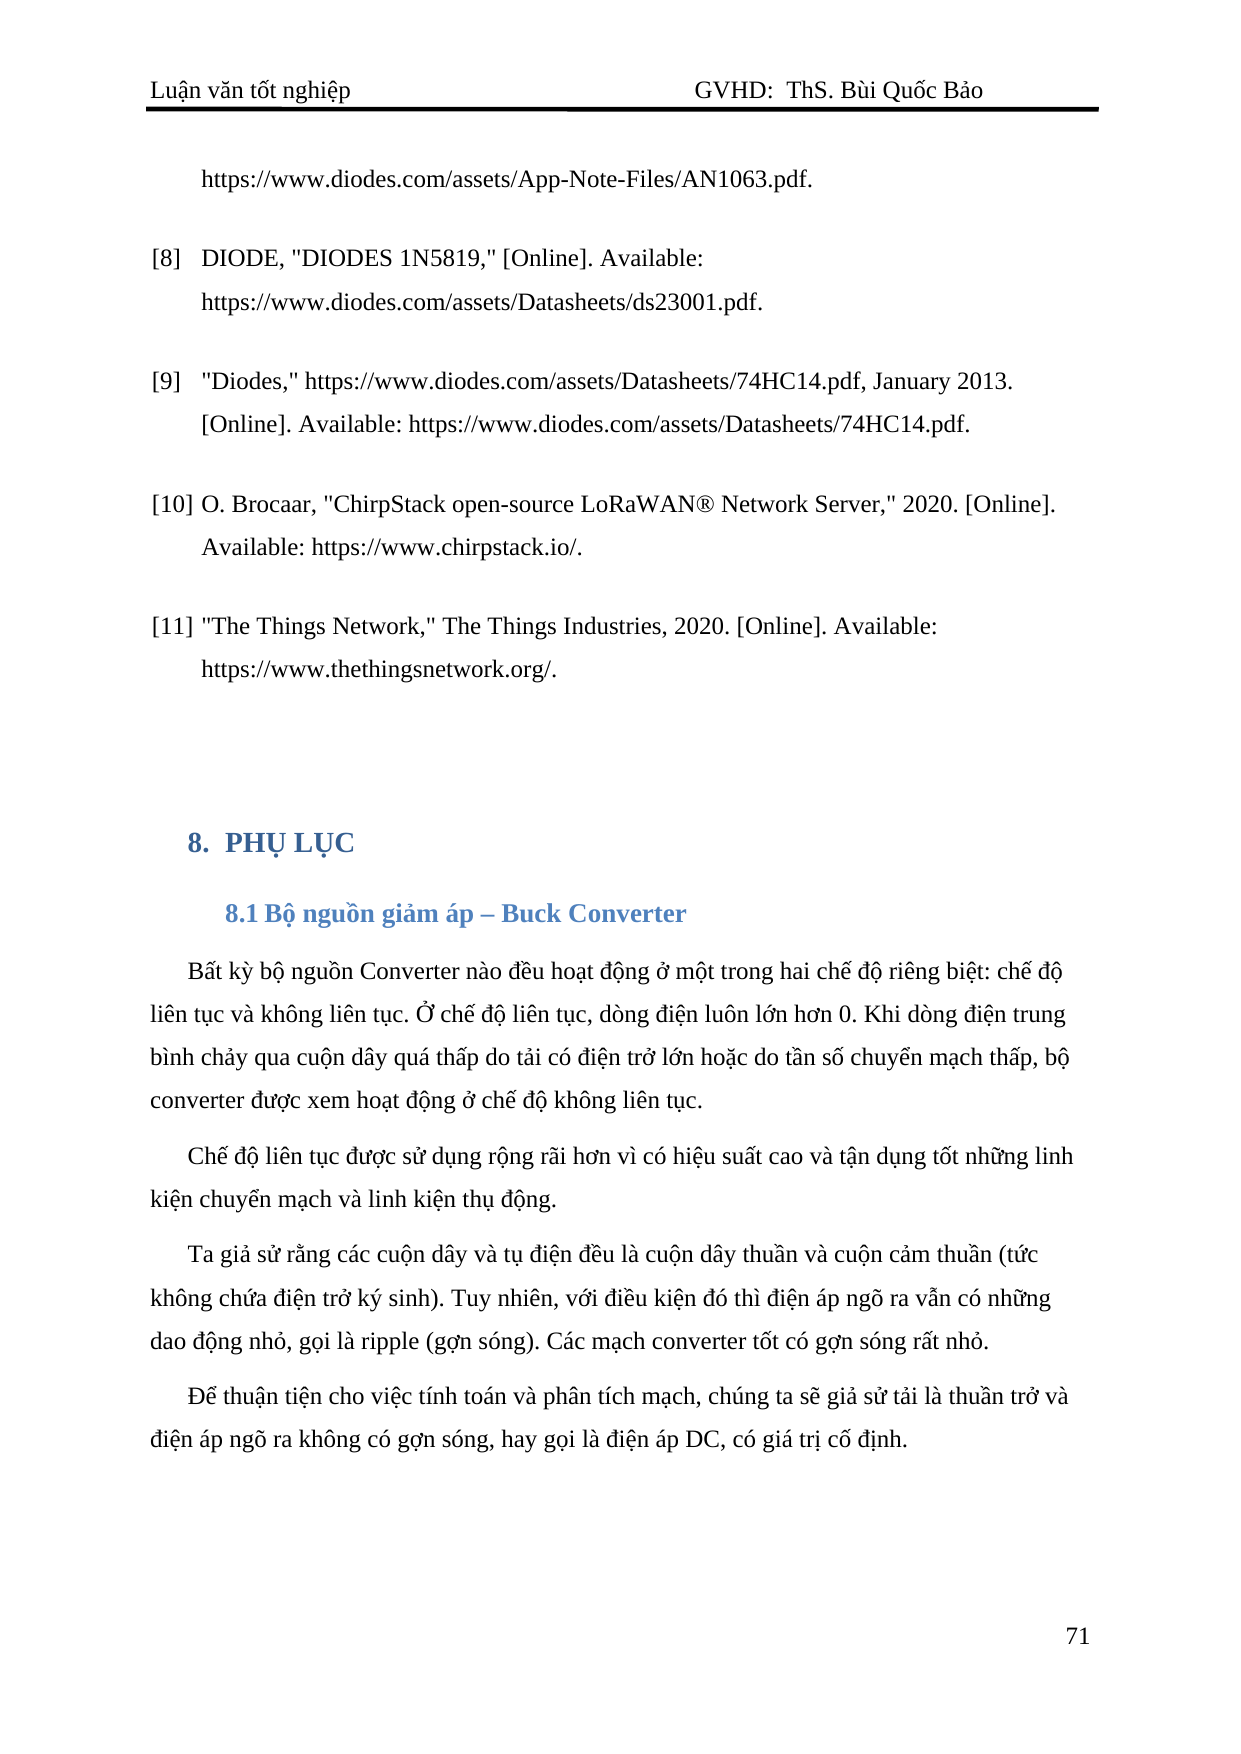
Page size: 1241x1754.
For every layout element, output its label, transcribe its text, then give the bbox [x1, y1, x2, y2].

text Chế độ liên tục được sử dụng rộng rãi hơn vì có hiệu suất cao và tận dụng tốt những linh kiện chuyển mạch và linh kiện thụ động. [150, 1141, 1090, 1213]
text Bất kỳ bộ nguồn Converter nào đều hoạt động ở một trong hai chế độ riêng biệt: chế độ liên tục và không liên tục. Ở chế độ liên tục, dòng điện luôn lớn hơn 0. Khi dòng điện trung bình chảy qua cuộn dây quá thấp do tải có điện trở lớn hoặc do tần số chuyển mạch thấp, bộ converter được xem hoạt động ở chế độ không liên tục. [150, 956, 1090, 1114]
text Để thuận tiện cho việc tính toán và phân tích mạch, chúng ta sẽ giả sử tải là thuần trở và điện áp ngõ ra không có gợn sóng, hay gọi là điện áp DC, có giá trị cố định. [150, 1381, 1090, 1453]
text Ta giả sử rằng các cuộn dây và tụ điện đều là cuộn dây thuần và cuộn cảm thuần (tức không chứa điện trở ký sinh). Tuy nhiên, với điều kiện đó thì điện áp ngõ ra vẫn có những dao động nhỏ, gọi là ripple (gợn sóng). Các mạch converter tốt có gợn sóng rất nhỏ. [150, 1239, 1090, 1354]
subtitle PHỤ LỤC [187, 826, 1090, 859]
subtitle Bộ nguồn giảm áp – Buck Converter [225, 897, 1090, 928]
